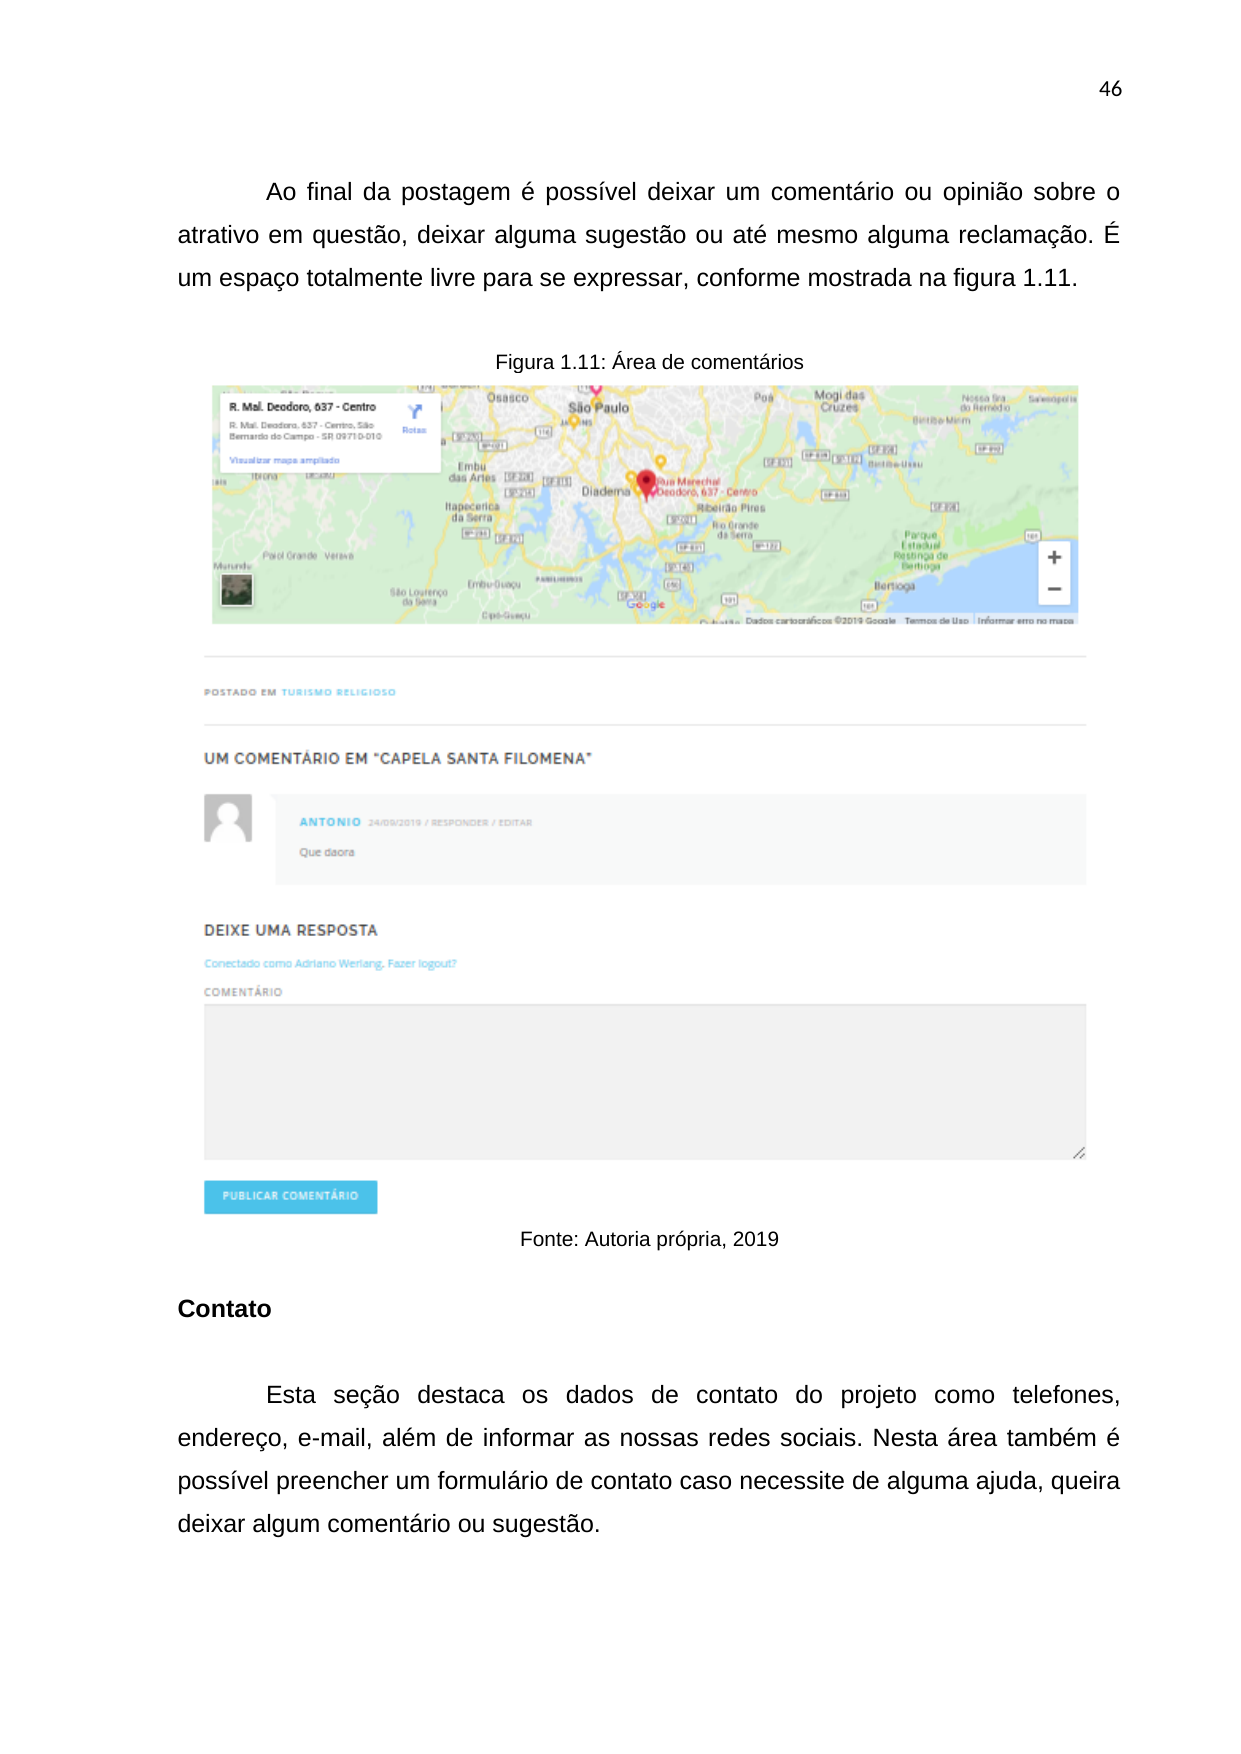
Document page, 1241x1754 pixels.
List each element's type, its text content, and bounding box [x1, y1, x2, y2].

list Contato [177, 1293, 1122, 1322]
text Fonte: Autoria própria, 2019 [177, 1226, 1122, 1250]
text Esta seção destaca os dados de contato do projeto como telefones, endereço, e-mail, além de informar as nossas redes sociais. Nesta área também é possível preencher um formulário de contato caso necessite de alguma ajuda, queira deixar algum comentário ou sugestão. [177, 1380, 1122, 1538]
text Figura 1.11: Área de comentários [177, 350, 1122, 374]
picture [195, 373, 1104, 1227]
text Ao final da postagem é possível deixar um comentário ou opinião sobre o atrativo em questão, deixar alguma sugestão ou até mesmo alguma reclamação. É um espaço totalmente livre para se expressar, conforme mostrada na figura 1.11. [177, 177, 1122, 292]
